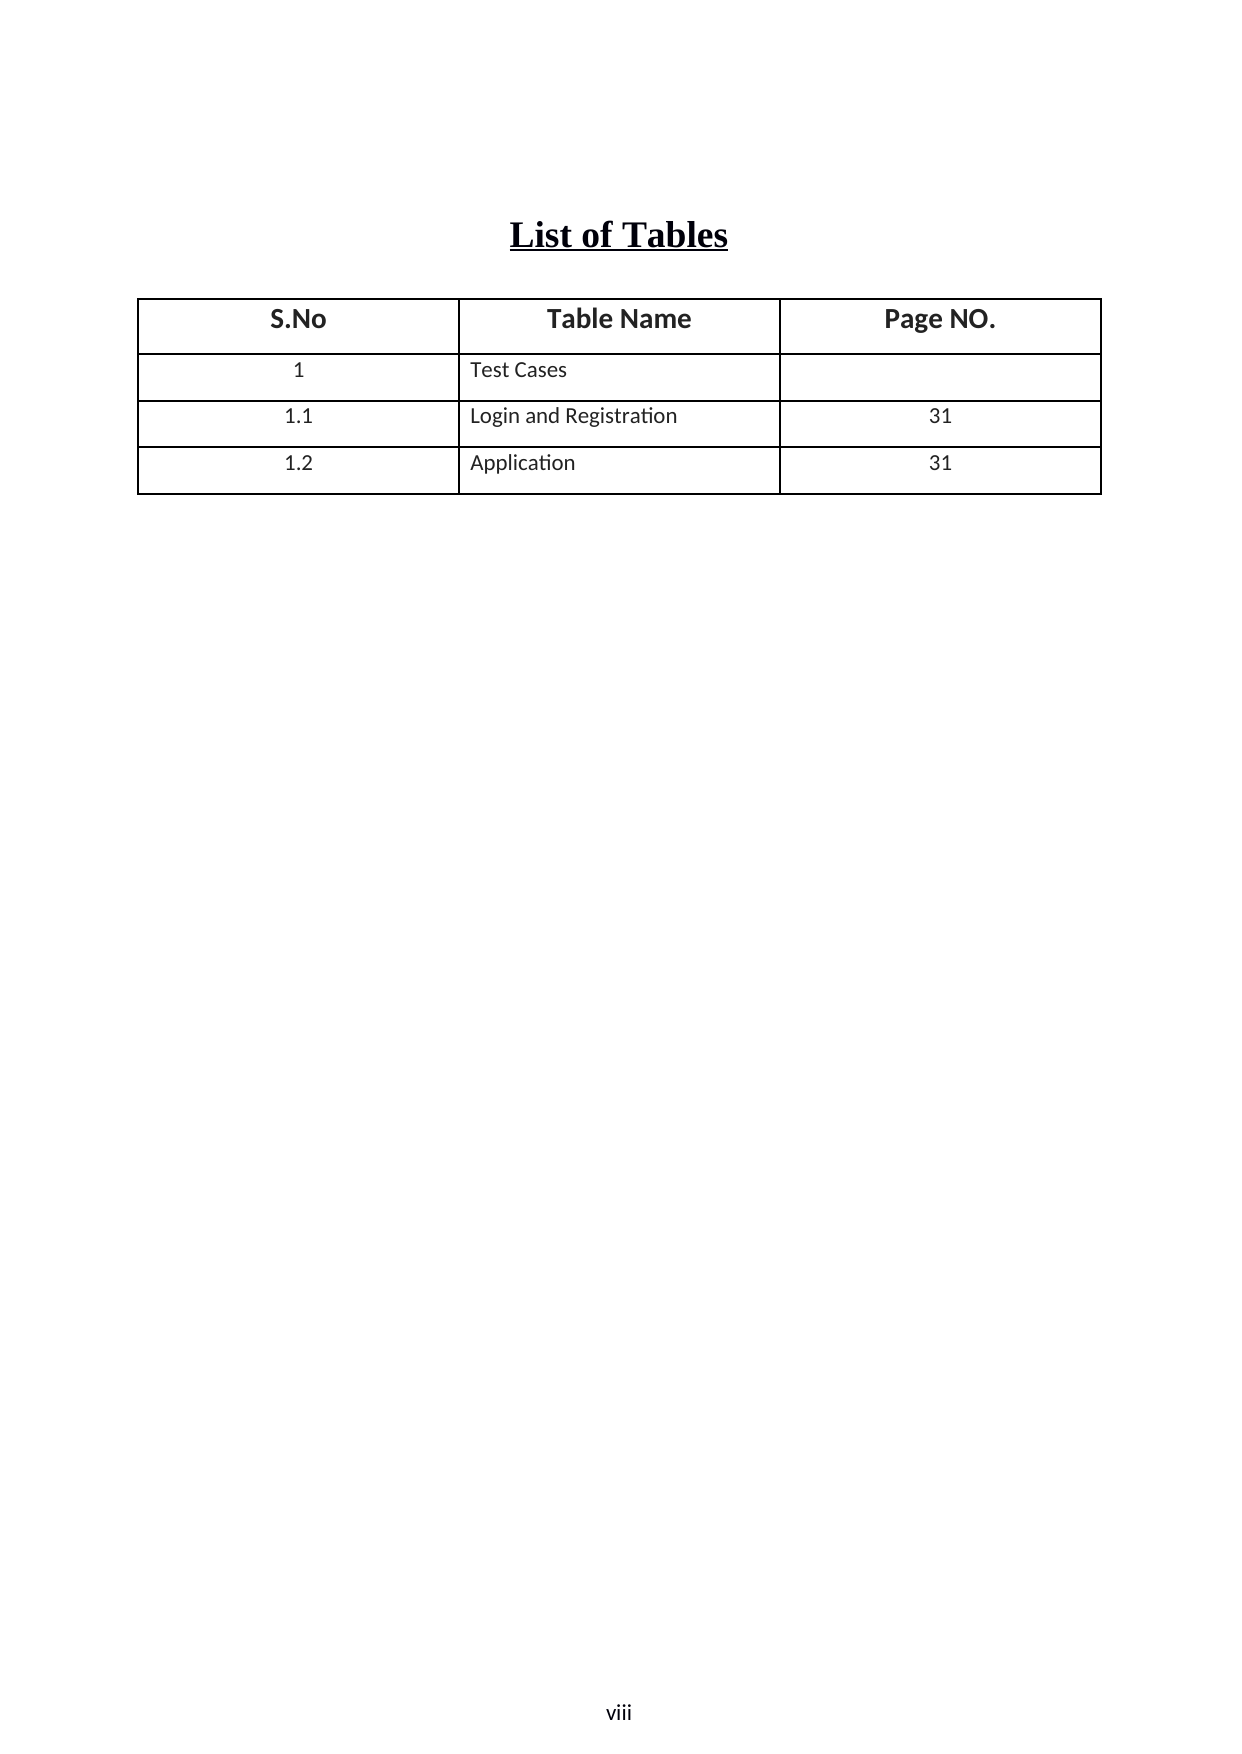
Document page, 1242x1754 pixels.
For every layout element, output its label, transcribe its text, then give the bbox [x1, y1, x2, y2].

table_cell [781, 355, 1100, 399]
table_header S.No [139, 300, 458, 353]
table_cell 31 [781, 402, 1100, 446]
table_cell Test Cases [460, 355, 779, 399]
table_cell 1.1 [139, 402, 458, 446]
text List of Tables [139, 212, 1098, 255]
table_cell 31 [781, 448, 1100, 493]
table_cell Application [460, 448, 779, 493]
table_cell 1 [139, 355, 458, 399]
table_cell Login and Registration [460, 402, 779, 446]
table_header Page NO. [781, 300, 1100, 353]
table_cell 1.2 [139, 448, 458, 493]
table_header Table Name [460, 300, 779, 353]
